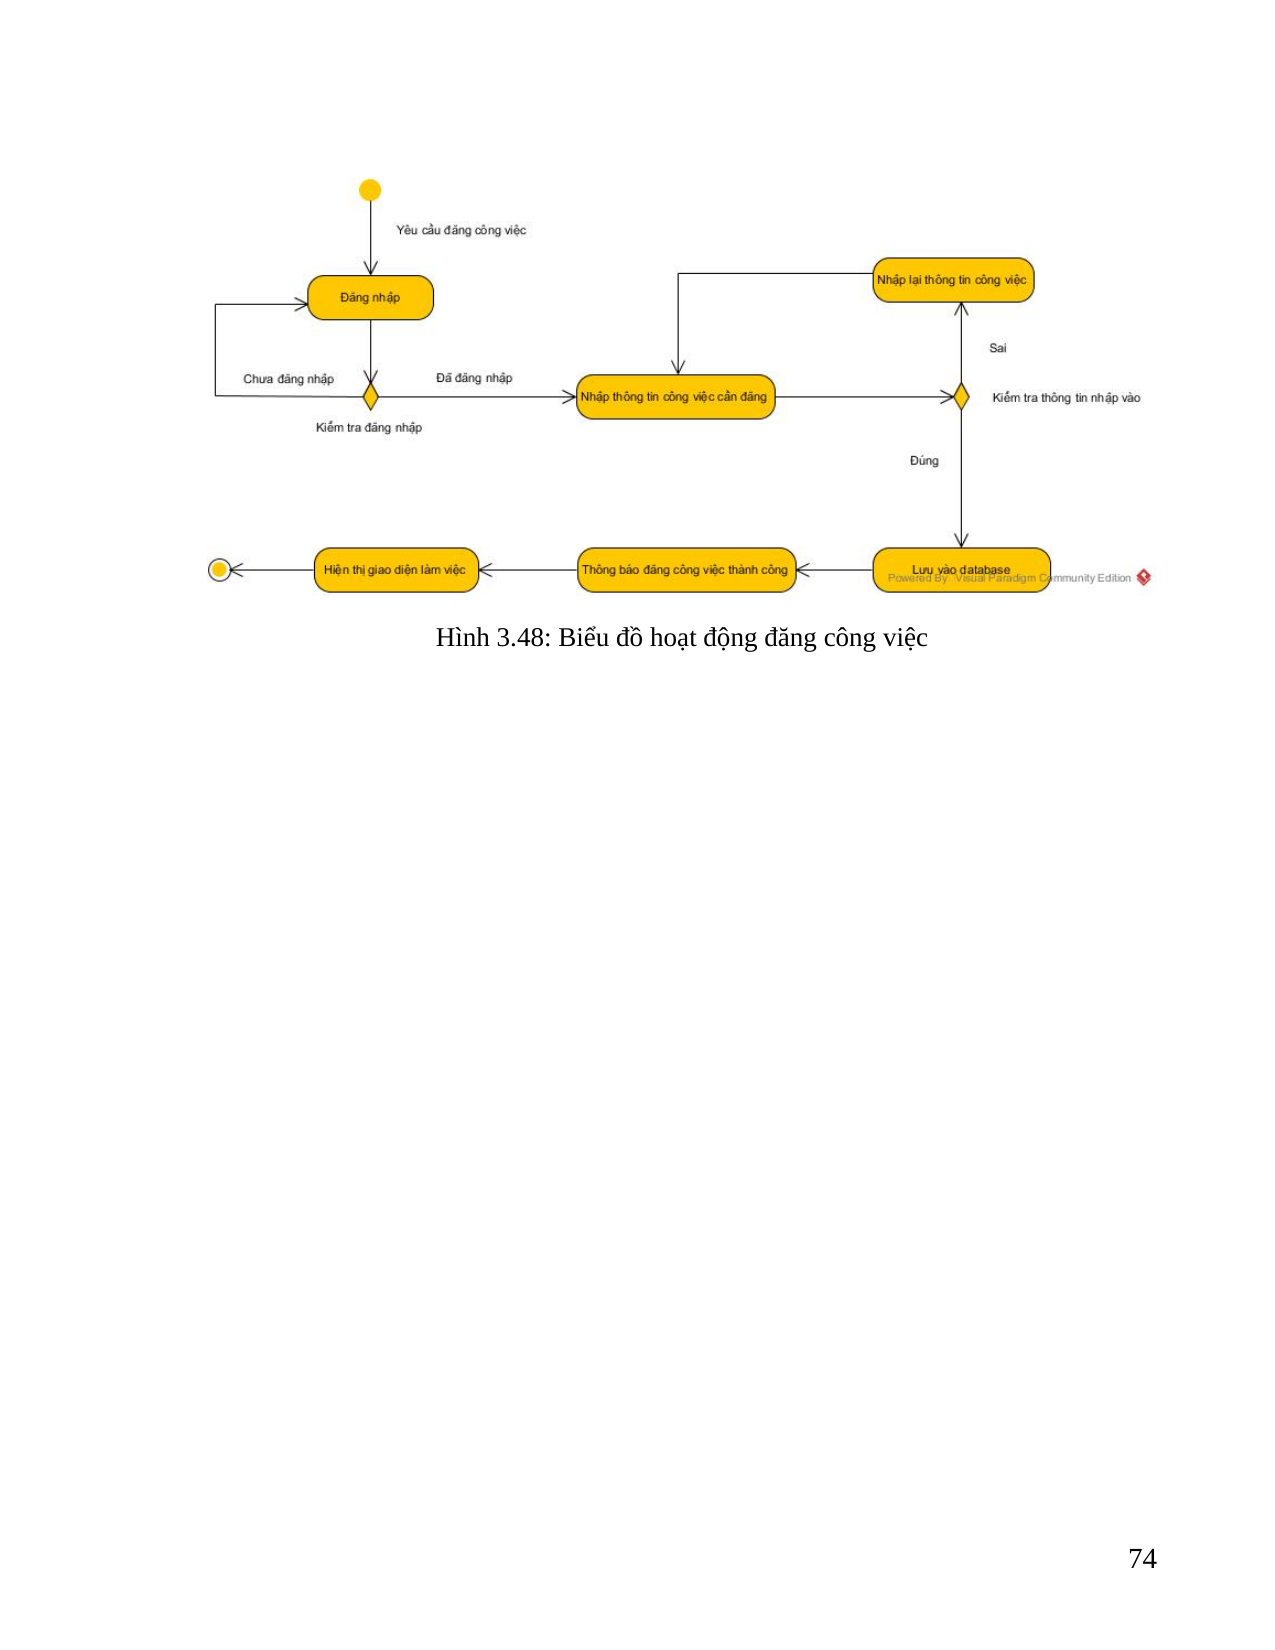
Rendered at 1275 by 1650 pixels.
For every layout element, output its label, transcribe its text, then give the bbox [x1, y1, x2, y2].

picture [206, 177, 1157, 596]
text Hình .: Biểu đồ hoạt động đăng công việc [207, 621, 1157, 652]
